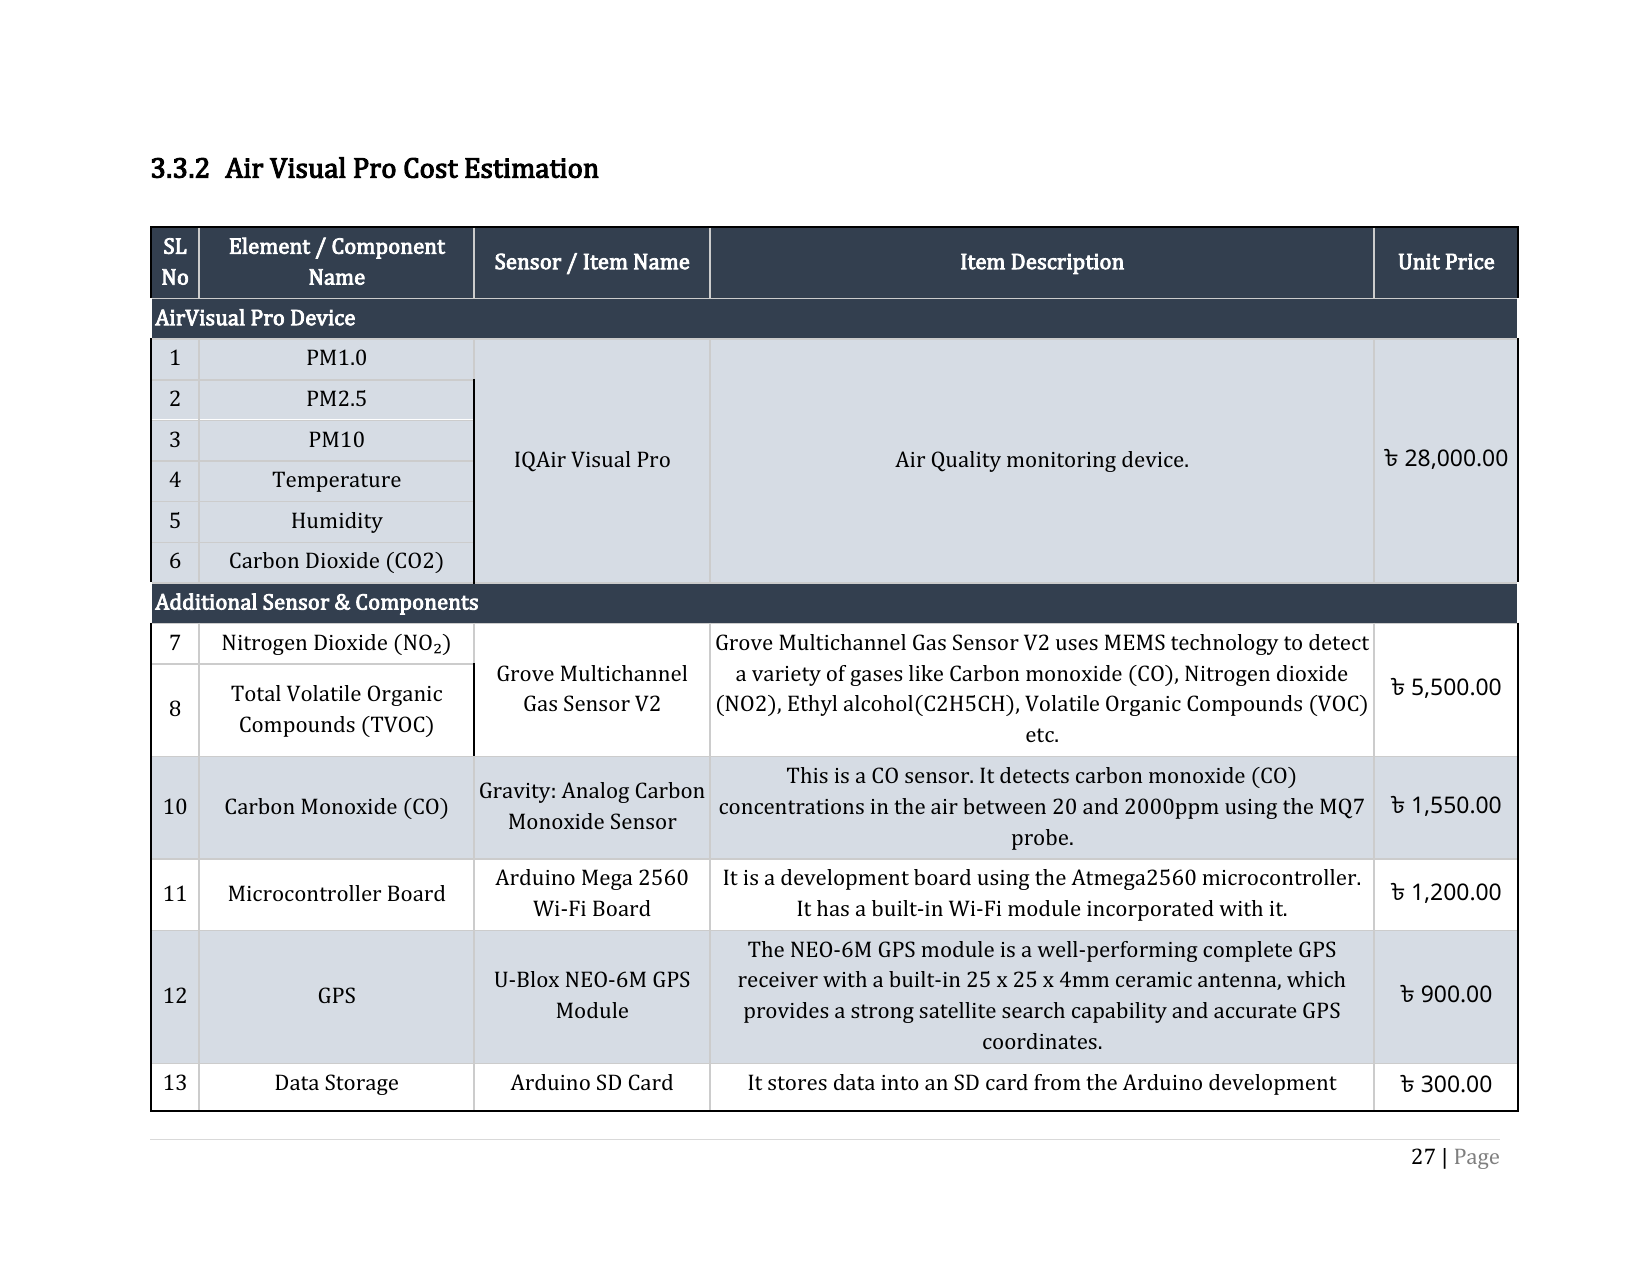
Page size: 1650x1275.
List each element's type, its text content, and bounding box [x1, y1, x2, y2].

table_cell PM10 [200, 421, 473, 460]
table_cell Carbon Dioxide (CO2) [200, 543, 473, 582]
table_cell Gravity: Analog Carbon Monoxide Sensor [475, 757, 709, 858]
table_cell 12 [152, 931, 198, 1063]
table_cell 4 [152, 462, 198, 501]
table_cell Grove Multichannel Gas Sensor V2 [475, 624, 709, 756]
table_cell ৳ 28,000.00 [1375, 340, 1517, 582]
table_cell 5 [152, 502, 198, 541]
table_cell 6 [152, 543, 198, 582]
table_cell This is a CO sensor. It detects carbon monoxide (CO) concentrations in the air between 20 and 2000ppm using the MQ7 probe. [711, 757, 1373, 858]
table_cell The NEO-6M GPS module is a well-performing complete GPS receiver with a built-in 25 x 25 x 4mm ceramic antenna, which provides a strong satellite search capability and accurate GPS coordinates. [711, 931, 1373, 1063]
table_header Element / Component Name [200, 228, 473, 298]
table_cell 8 [152, 665, 198, 756]
table_header SL No [152, 228, 198, 298]
table_cell It is a development board using the Atmega2560 microcontroller. It has a built-in Wi-Fi module incorporated with it. [711, 860, 1373, 929]
table_cell 3 [152, 421, 198, 460]
table_cell AirVisual Pro Device [152, 299, 1517, 338]
table_cell Arduino Mega 2560 Wi-Fi Board [475, 860, 709, 929]
table_cell ৳ 5,500.00 [1375, 624, 1517, 756]
table_cell U-Blox NEO-6M GPS Module [475, 931, 709, 1063]
table_cell 13 [152, 1064, 198, 1110]
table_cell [475, 1064, 709, 1110]
table_cell ৳ 300.00 [1375, 1064, 1517, 1110]
table_cell PM1.0 [200, 340, 473, 379]
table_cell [711, 1064, 1373, 1110]
table_cell Humidity [200, 502, 473, 541]
table_header Unit Price [1375, 228, 1517, 298]
table_cell Data Storage [200, 1064, 473, 1110]
table_cell Additional Sensor & Components [152, 584, 1517, 623]
table_header Item Description [711, 228, 1373, 298]
table_cell 7 [152, 624, 198, 663]
table_cell GPS [200, 931, 473, 1063]
table_cell ৳ 1,550.00 [1375, 757, 1517, 858]
table_cell 11 [152, 860, 198, 929]
subtitle 3.3.2 Air Visual Pro Cost Estimation [150, 150, 1500, 184]
table_cell ৳ 900.00 [1375, 931, 1517, 1063]
table_cell 10 [152, 757, 198, 858]
table_cell Air Quality monitoring device. [711, 340, 1373, 582]
table_cell 2 [152, 381, 198, 419]
table_cell Nitrogen Dioxide (NO₂) [200, 624, 473, 663]
table_cell Grove Multichannel Gas Sensor V2 uses MEMS technology to detect a variety of gases like Carbon monoxide (CO), Nitrogen dioxide (NO2), Ethyl alcohol(C2H5CH), Volatile Organic Compounds (VOC) etc. [711, 624, 1373, 756]
table_cell ৳ 1,200.00 [1375, 860, 1517, 929]
table_cell 1 [152, 340, 198, 379]
table_cell Carbon Monoxide (CO) [200, 757, 473, 858]
table_cell Total Volatile Organic Compounds (TVOC) [200, 665, 473, 756]
table_header Sensor / Item Name [475, 228, 709, 298]
table_cell Temperature [200, 462, 473, 501]
table_cell IQAir Visual Pro [475, 340, 709, 582]
table_cell Microcontroller Board [200, 860, 473, 929]
table_cell PM2.5 [200, 381, 473, 419]
